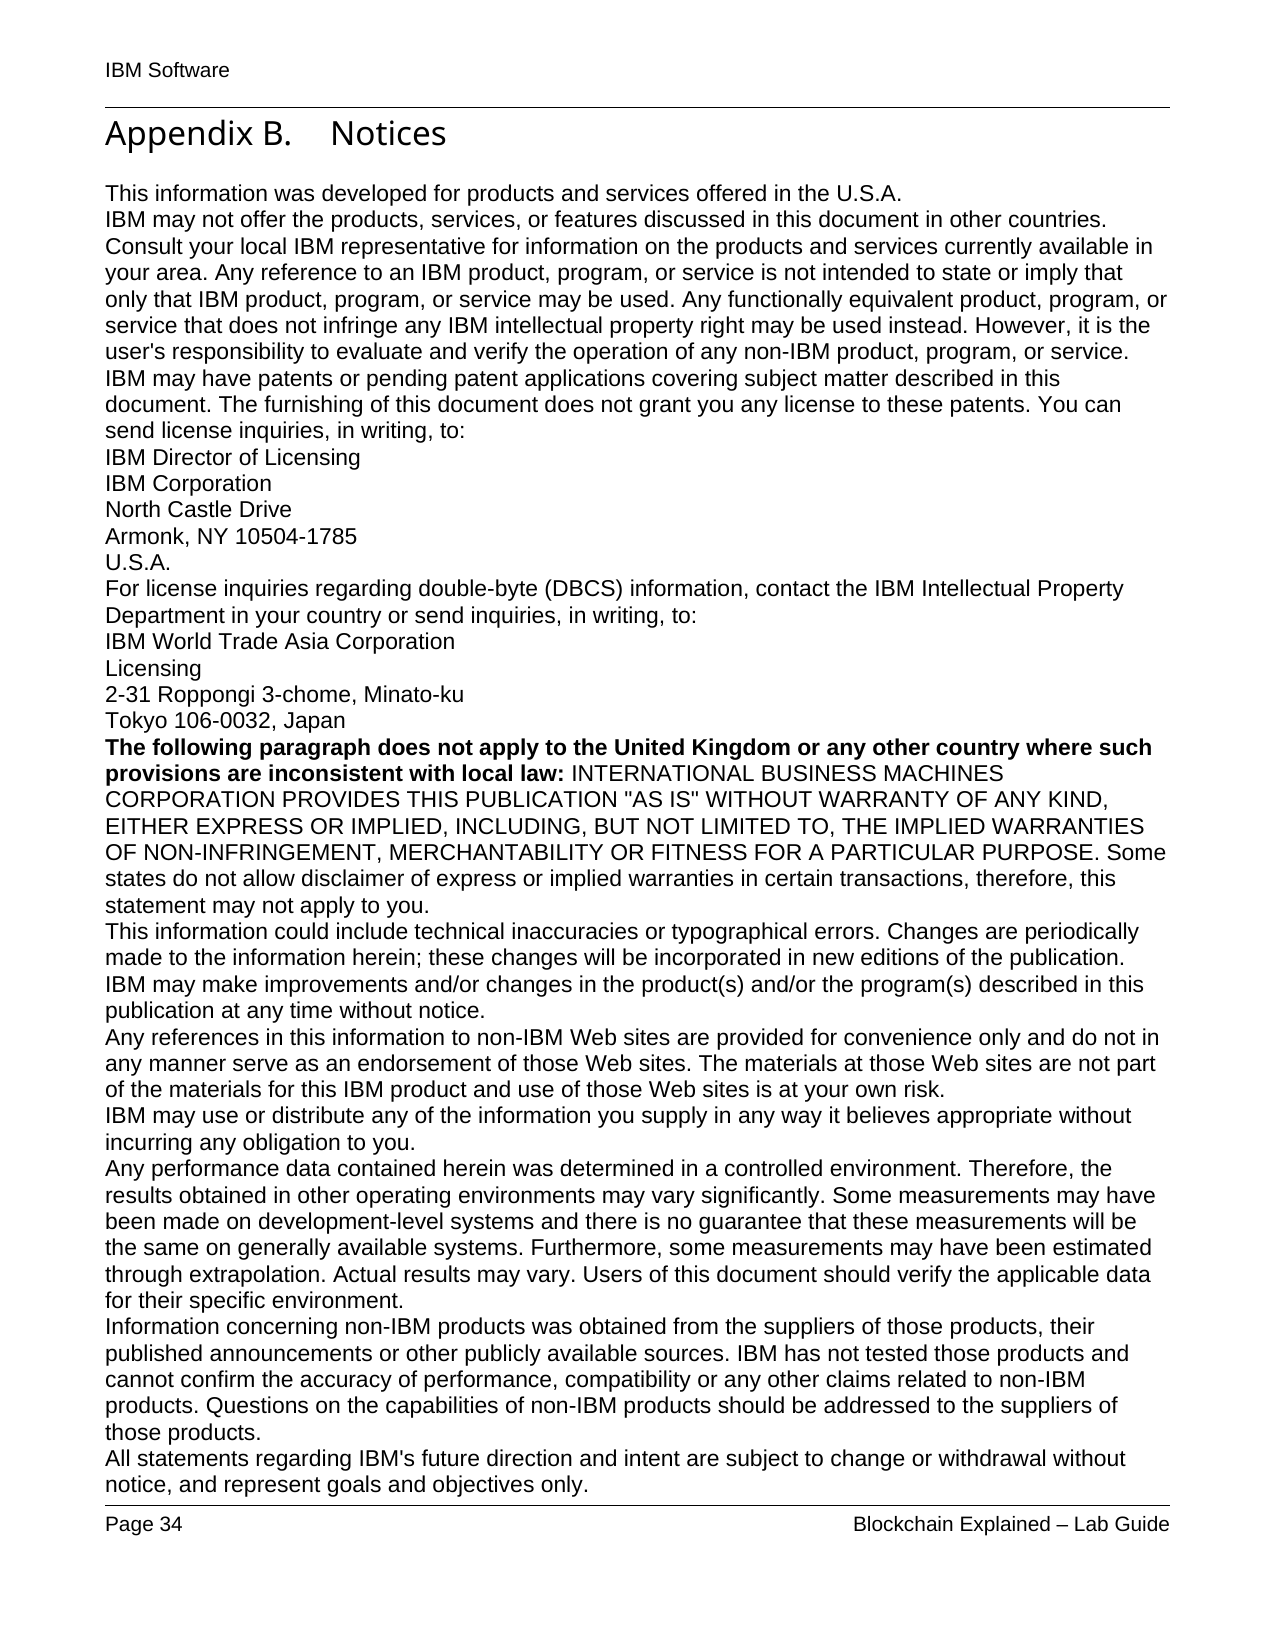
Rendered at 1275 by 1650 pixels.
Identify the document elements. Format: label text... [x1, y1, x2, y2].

text IBM may not offer the products, services, or features discussed in this document in other countries. Consult your local IBM representative for information on the products and services currently available in your area. Any reference to an IBM product, program, or service is not intended to state or imply that only that IBM product, program, or service may be used. Any functionally equivalent product, program, or service that does not infringe any IBM intellectual property right may be used instead. However, it is the user's responsibility to evaluate and verify the operation of any non-IBM product, program, or service. [105, 206, 1170, 364]
text IBM may use or distribute any of the information you supply in any way it believes appropriate without incurring any obligation to you. [105, 1102, 1170, 1155]
text Information concerning non-IBM products was obtained from the suppliers of those products, their published announcements or other publicly available sources. IBM has not tested those products and cannot confirm the accuracy of performance, compatibility or any other claims related to non-IBM products. Questions on the capabilities of non-IBM products should be addressed to the suppliers of those products. [105, 1313, 1170, 1445]
subtitle Notices [105, 108, 1170, 155]
text IBM may have patents or pending patent applications covering subject matter described in this document. The furnishing of this document does not grant you any license to these patents. You can send license inquiries, in writing, to: [105, 364, 1170, 444]
text Any references in this information to non-IBM Web sites are provided for convenience only and do not in any manner serve as an endorsement of those Web sites. The materials at those Web sites are not part of the materials for this IBM product and use of those Web sites is at your own risk. [105, 1023, 1170, 1102]
text This information could include technical inaccuracies or typographical errors. Changes are periodically made to the information herein; these changes will be incorporated in new editions of the publication. IBM may make improvements and/or changes in the product(s) and/or the program(s) described in this publication at any time without notice. [105, 918, 1170, 1023]
text This information was developed for products and services offered in the U.S.A. [105, 180, 1170, 206]
text The following paragraph does not apply to the United Kingdom or any other country where such provisions are inconsistent with local law: INTERNATIONAL BUSINESS MACHINES CORPORATION PROVIDES THIS PUBLICATION "AS IS" WITHOUT WARRANTY OF ANY KIND, EITHER EXPRESS OR IMPLIED, INCLUDING, BUT NOT LIMITED TO, THE IMPLIED WARRANTIES OF NON-INFRINGEMENT, MERCHANTABILITY OR FITNESS FOR A PARTICULAR PURPOSE. Some states do not allow disclaimer of express or implied warranties in certain transactions, therefore, this statement may not apply to you. [105, 733, 1170, 918]
text Any performance data contained herein was determined in a controlled environment. Therefore, the results obtained in other operating environments may vary significantly. Some measurements may have been made on development-level systems and there is no guarantee that these measurements will be the same on generally available systems. Furthermore, some measurements may have been estimated through extrapolation. Actual results may vary. Users of this document should verify the applicable data for their specific environment. [105, 1155, 1170, 1313]
text IBM World Trade Asia Corporation Licensing 2-31 Roppongi 3-chome, Minato-ku Tokyo 106-0032, Japan [105, 628, 1170, 733]
text For license inquiries regarding double-byte (DBCS) information, contact the IBM Intellectual Property Department in your country or send inquiries, in writing, to: [105, 575, 1170, 628]
text All statements regarding IBM's future direction and intent are subject to change or withdrawal without notice, and represent goals and objectives only. [105, 1445, 1170, 1498]
text IBM Director of Licensing IBM Corporation North Castle Drive Armonk, NY 10504-1785 U.S.A. [105, 444, 1170, 575]
